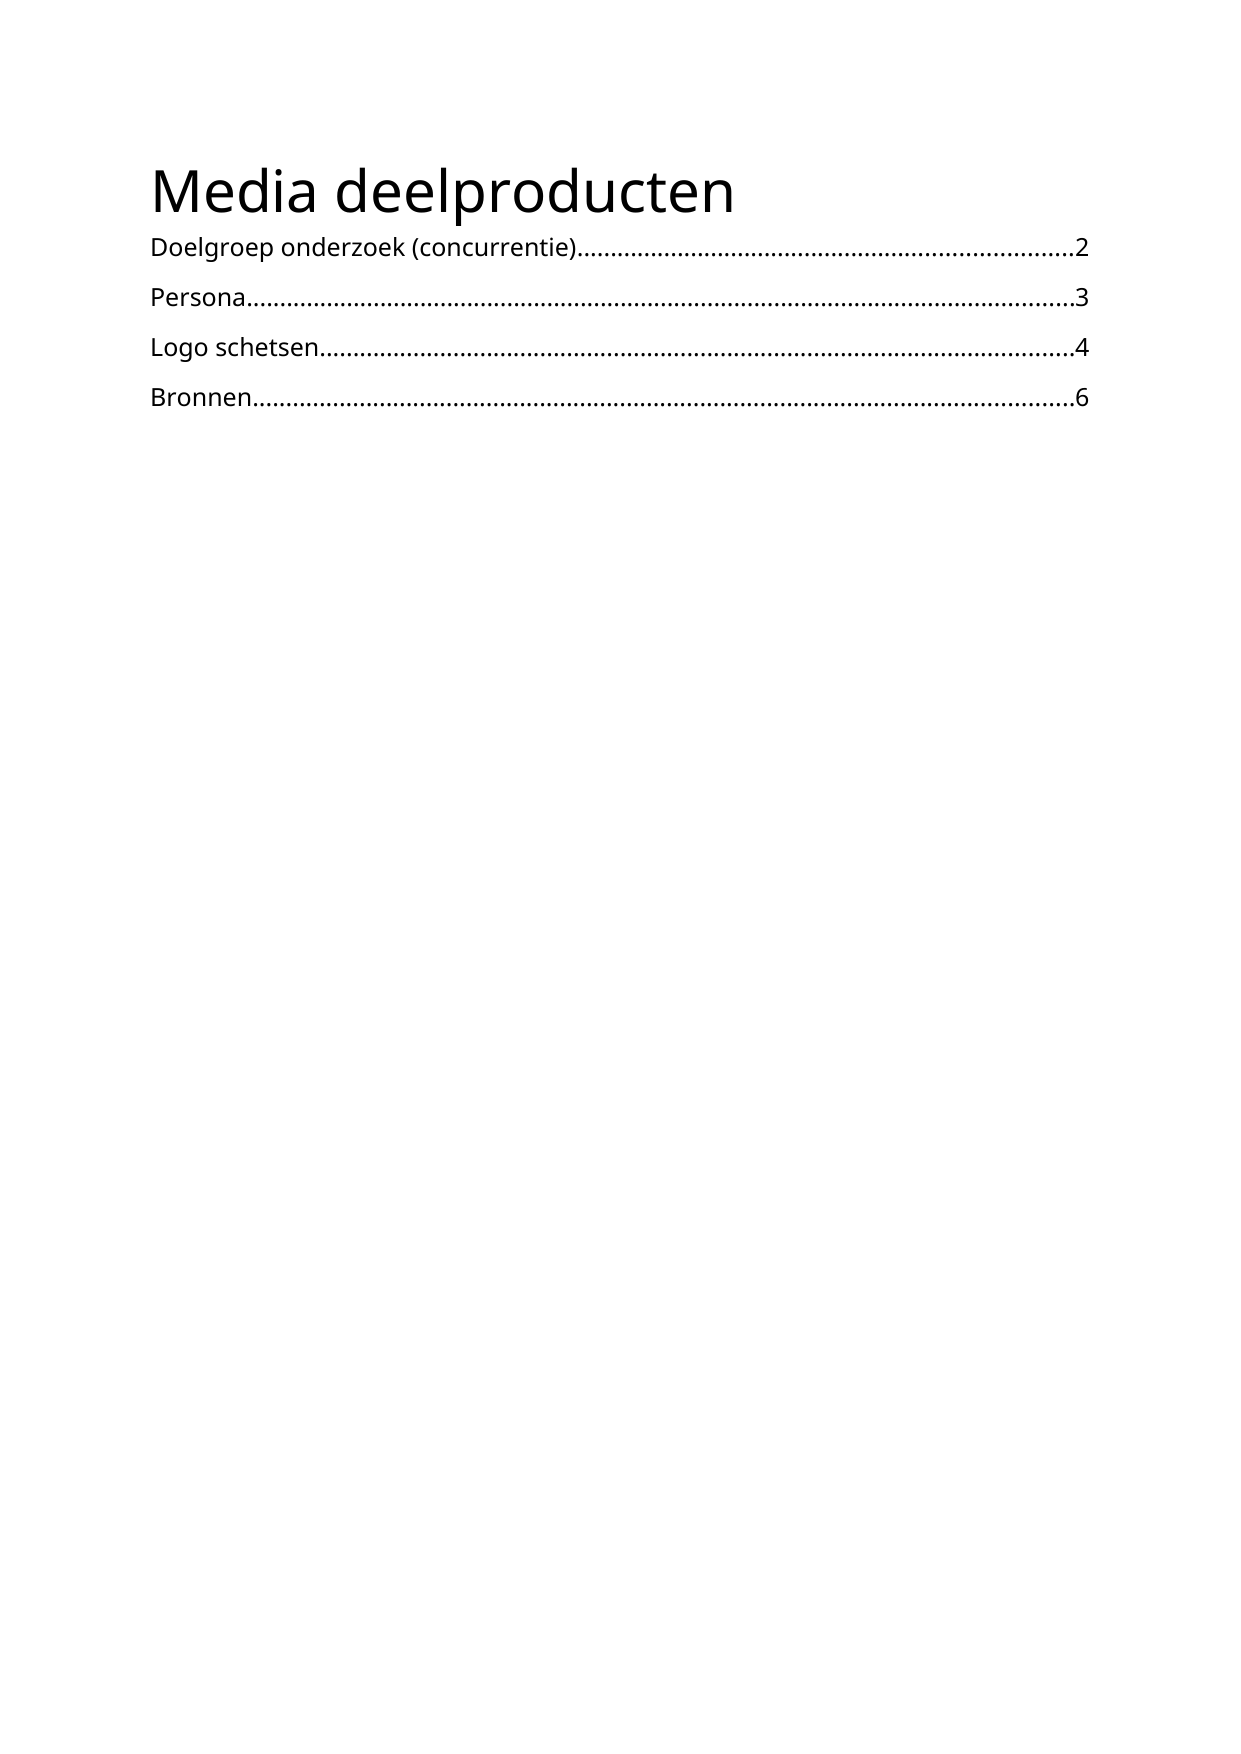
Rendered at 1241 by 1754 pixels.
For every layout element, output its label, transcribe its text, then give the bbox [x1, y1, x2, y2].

title Media deelproducten [150, 150, 1090, 229]
